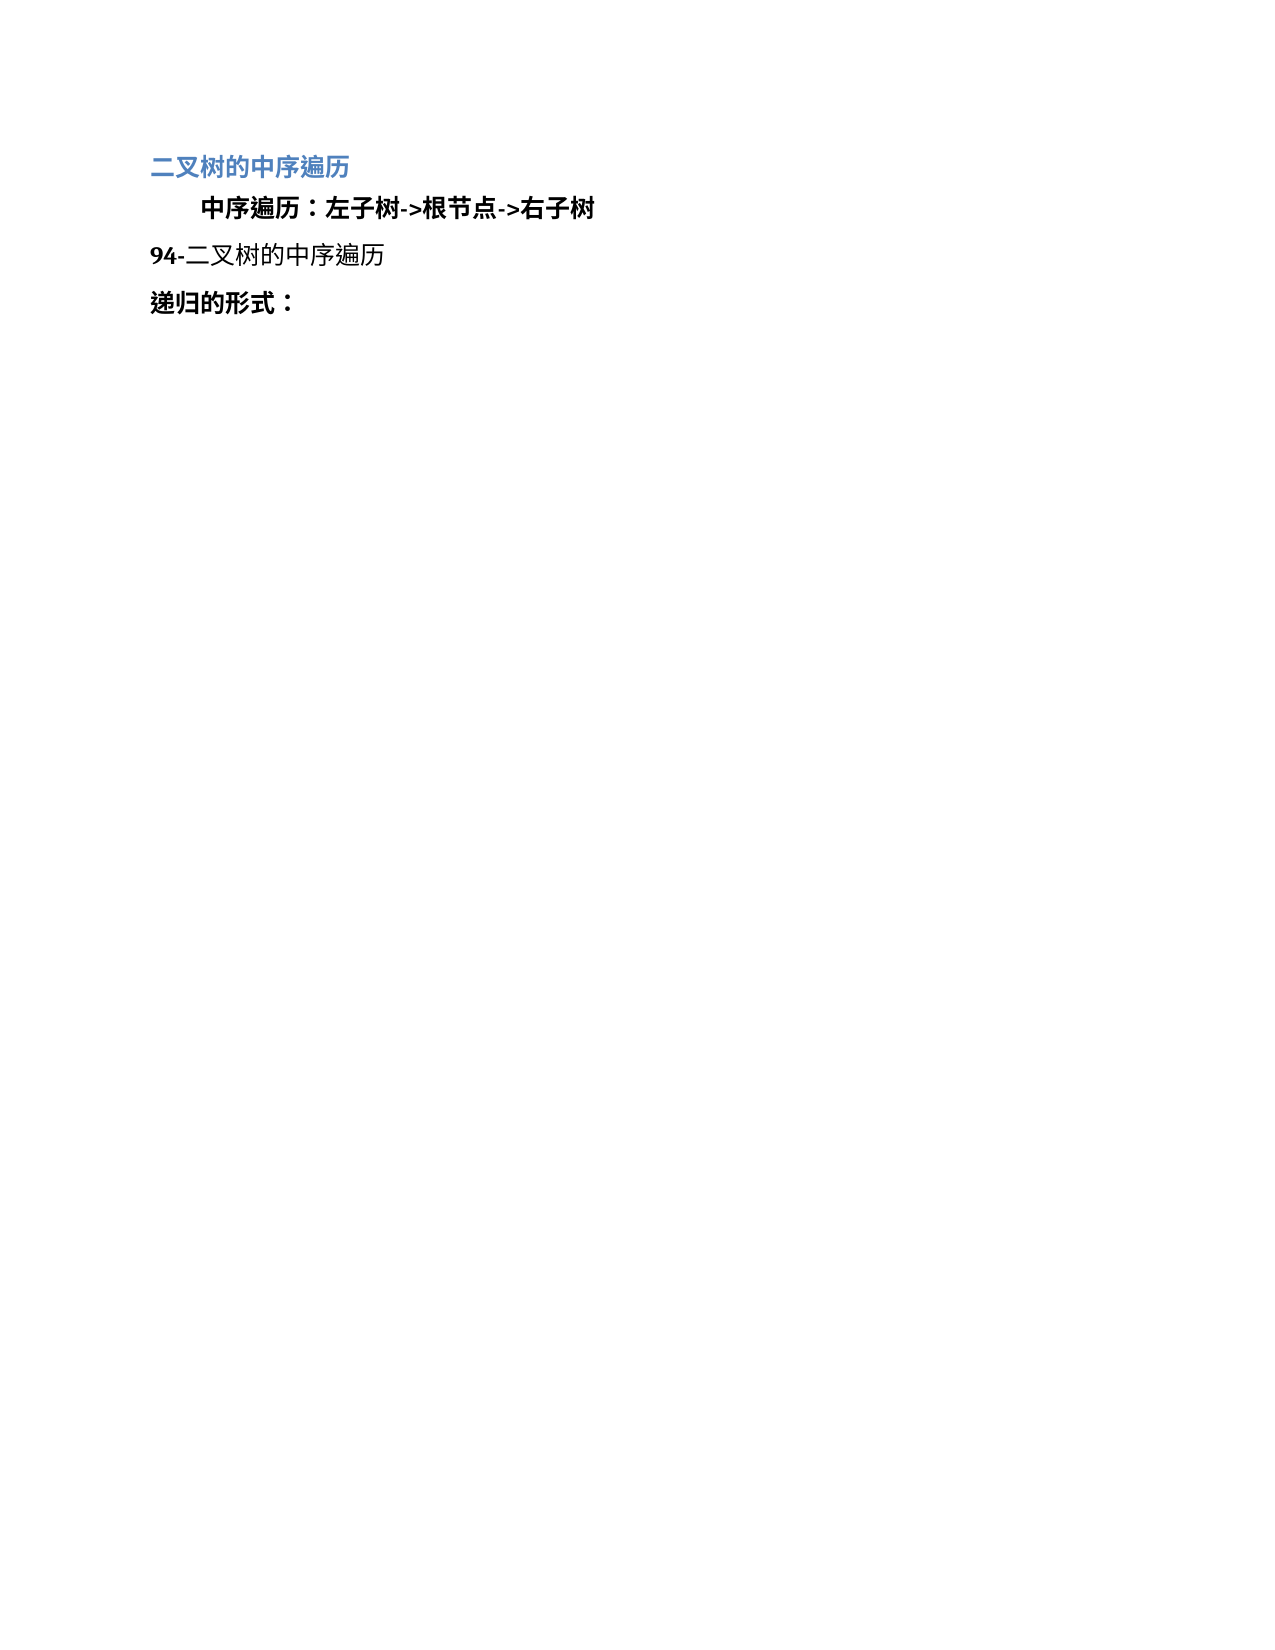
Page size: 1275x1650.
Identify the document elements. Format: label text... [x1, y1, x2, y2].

text 中序遍历：左子树->根节点->右子树 [200, 194, 1075, 223]
text 94-二叉树的中序遍历 [150, 242, 1125, 271]
subtitle 二叉树的中序遍历 [150, 150, 1125, 184]
text 递归的形式： [150, 289, 1125, 318]
